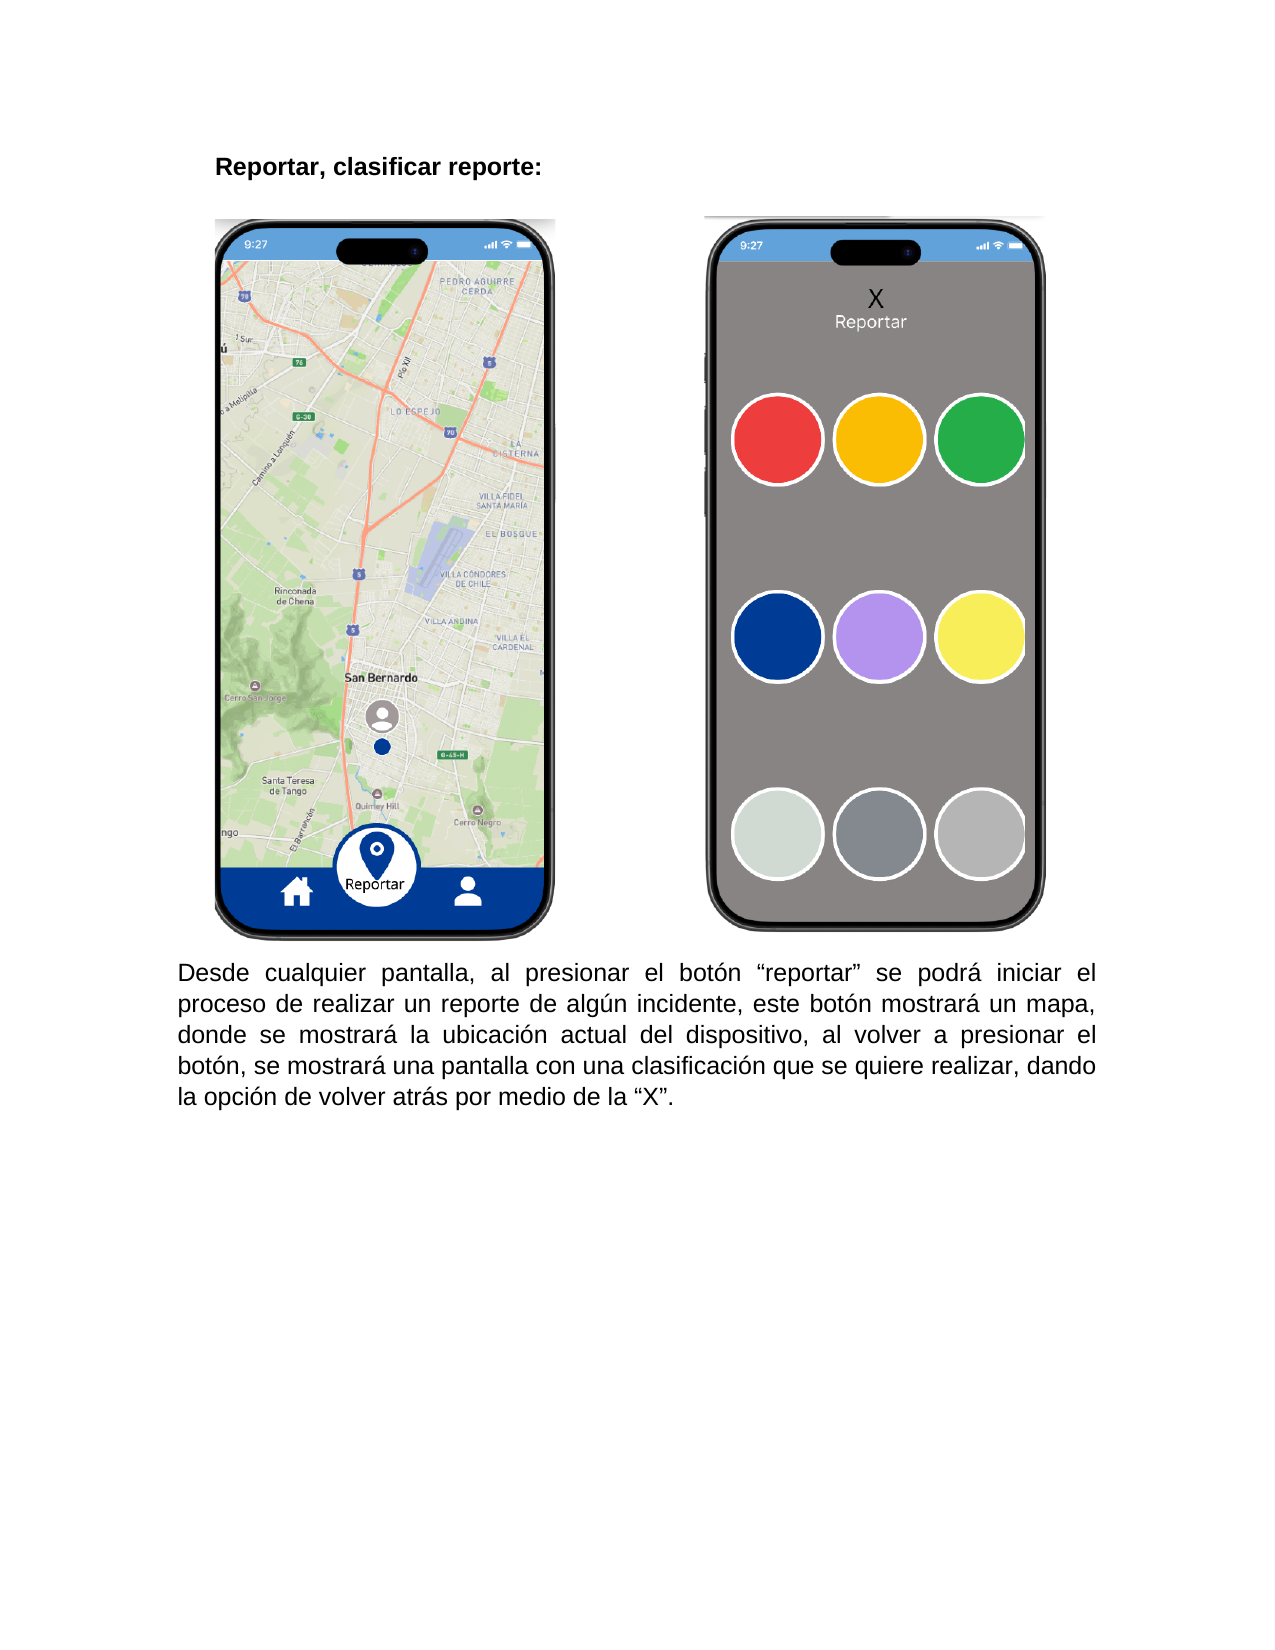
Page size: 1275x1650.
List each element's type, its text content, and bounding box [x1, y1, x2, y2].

picture [214, 219, 556, 942]
picture [704, 216, 1047, 935]
text Desde cualquier pantalla, al presionar el botón “reportar” se podrá iniciar el proceso de realizar un reporte de algún incidente, este botón mostrará un mapa, donde se mostrará la ubicación actual del dispositivo, al volver a presionar el botón, se mostrará una pantalla con una clasificación que se quiere realizar, dando la opción de volver atrás por medio de la “X”. [177, 958, 1098, 1111]
subtitle Reportar, clasificar reporte: [215, 152, 1098, 181]
